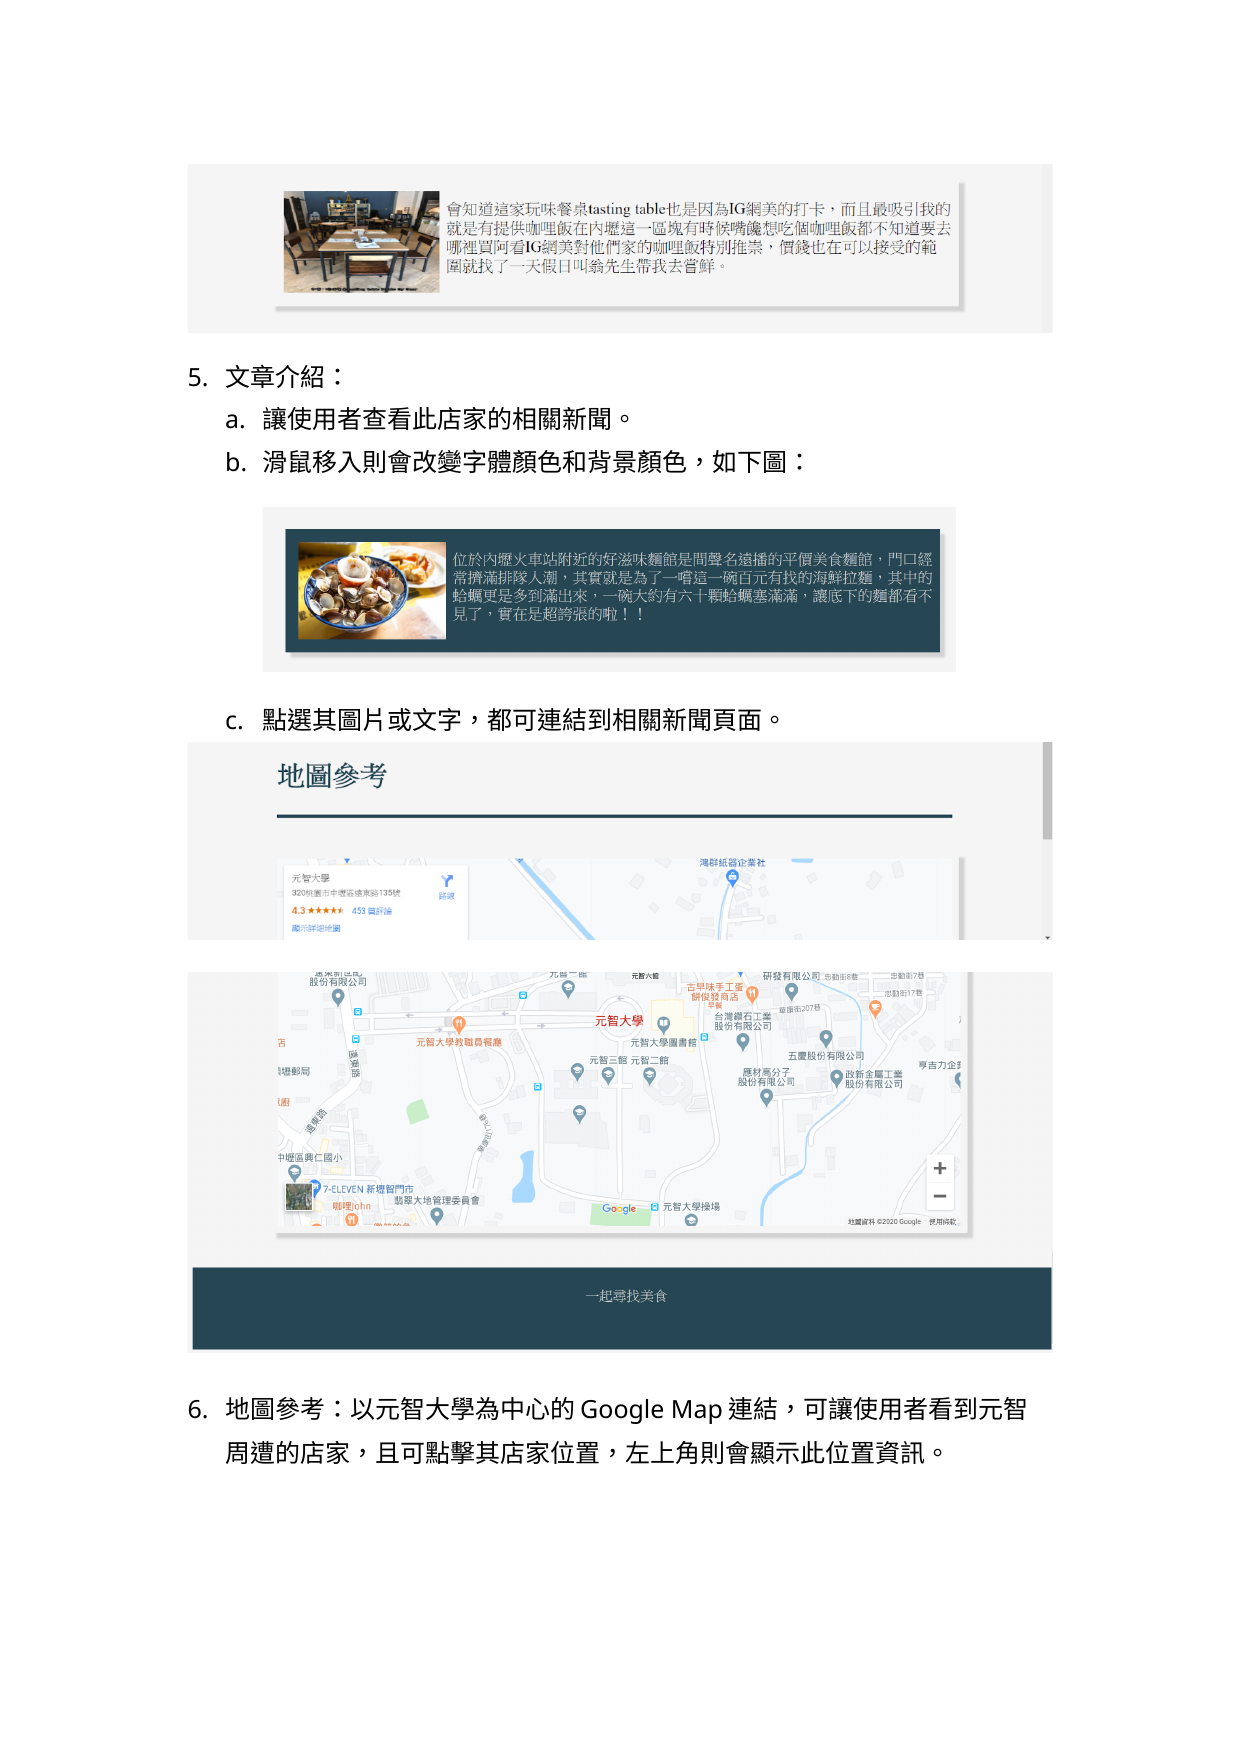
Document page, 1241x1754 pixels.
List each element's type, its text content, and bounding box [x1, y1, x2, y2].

picture [187, 742, 1053, 940]
list 讓使用者查看此店家的相關新聞。 [225, 399, 1053, 437]
picture [187, 164, 1053, 333]
picture [187, 972, 1053, 1353]
list 地圖參考：以元智大學為中心的Google Map連結，可讓使用者看到元智周遭的店家，且可點擊其店家位置，左上角則會顯示此位置資訊。 [187, 1389, 1053, 1470]
list 文章介紹： [187, 356, 1053, 394]
picture [262, 507, 956, 672]
list 點選其圖片或文字，都可連結到相關新聞頁面。 [225, 700, 1053, 737]
